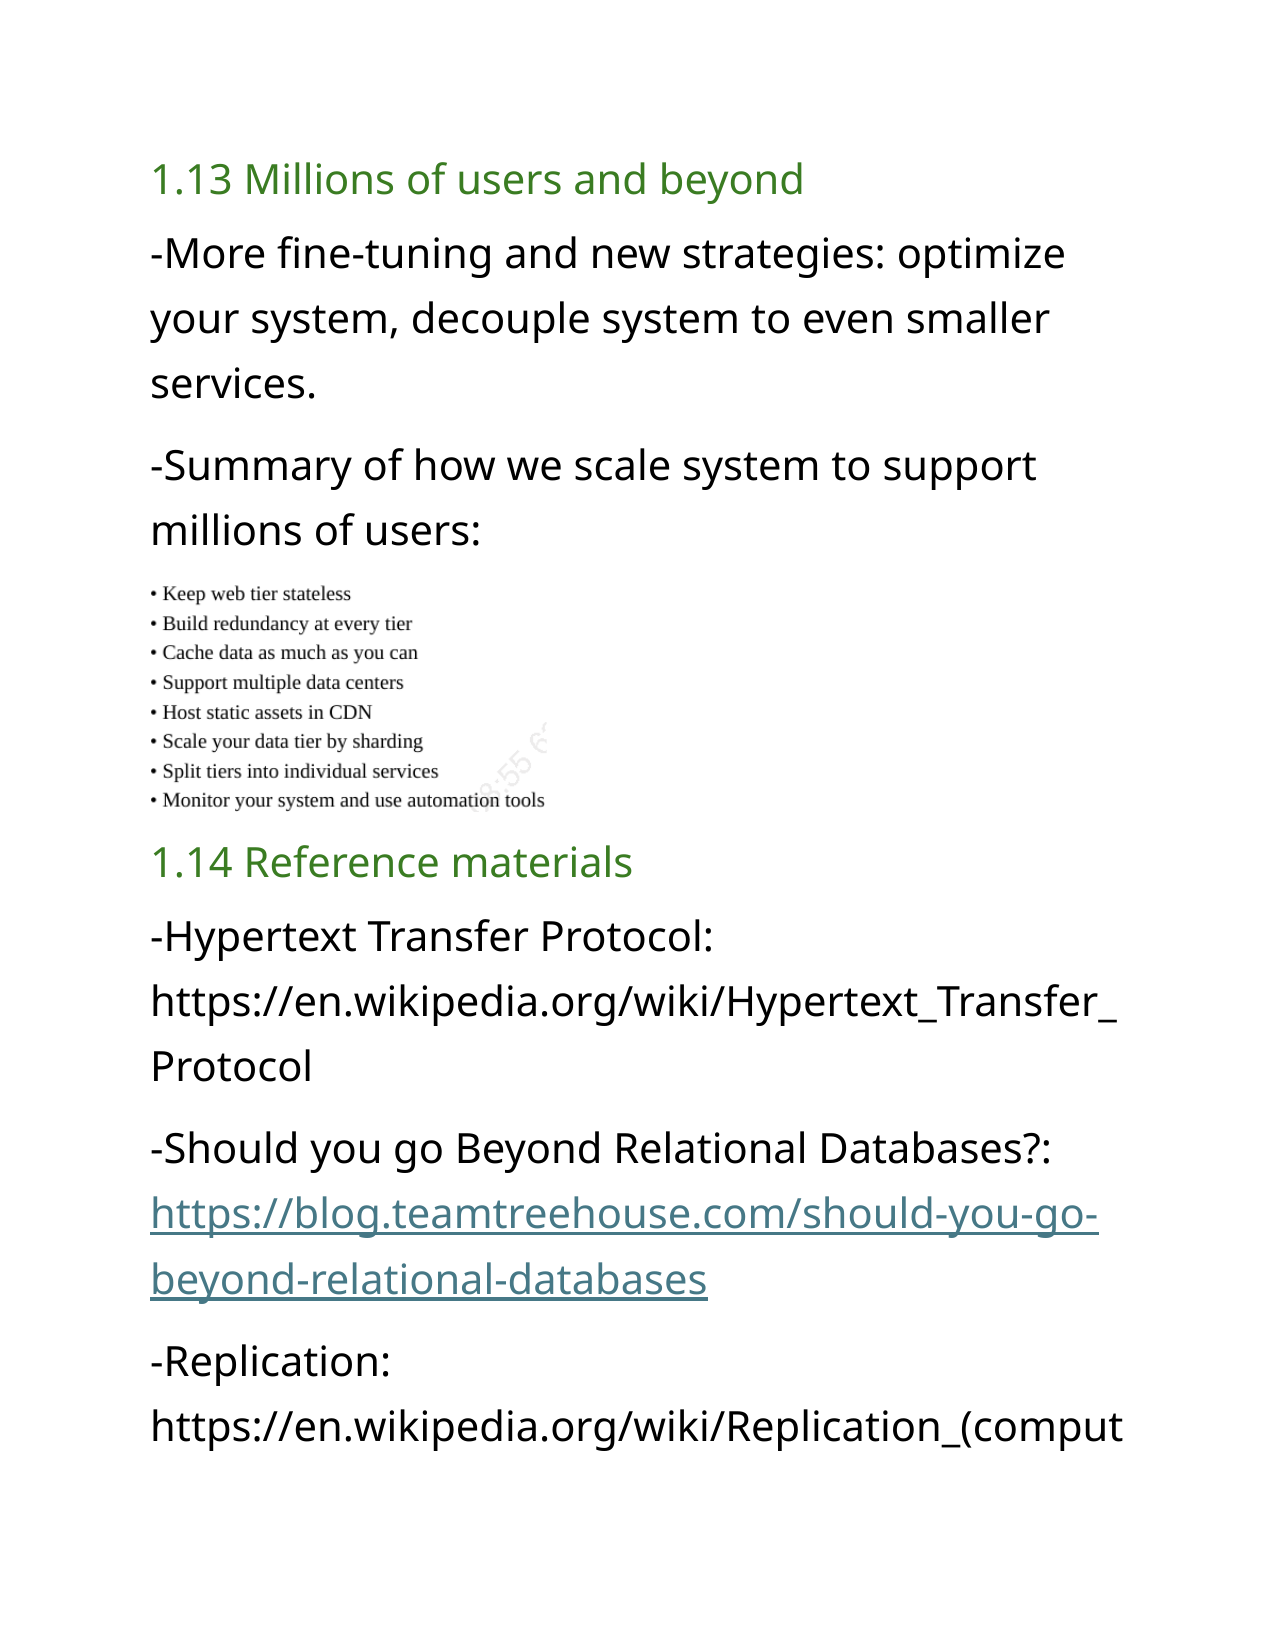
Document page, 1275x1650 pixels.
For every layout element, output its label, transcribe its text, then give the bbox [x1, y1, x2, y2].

subtitle 1.14 Reference materials [150, 833, 1125, 890]
text -More fine-tuning and new strategies: optimize your system, decouple system to even smaller services. [150, 223, 1125, 411]
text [150, 1331, 1125, 1453]
text -Hypertext Transfer Protocol: https://en.wikipedia.org/wiki/Hypertext_Transfer_Protocol [150, 907, 1125, 1094]
picture [150, 582, 547, 812]
subtitle 1.13 Millions of users and beyond [150, 150, 1125, 207]
text -Should you go Beyond Relational Databases?: https://blog.teamtreehouse.com/should-you-go-beyond-relational-databases [150, 1119, 1125, 1306]
text -Summary of how we scale system to support millions of users: [150, 436, 1125, 558]
